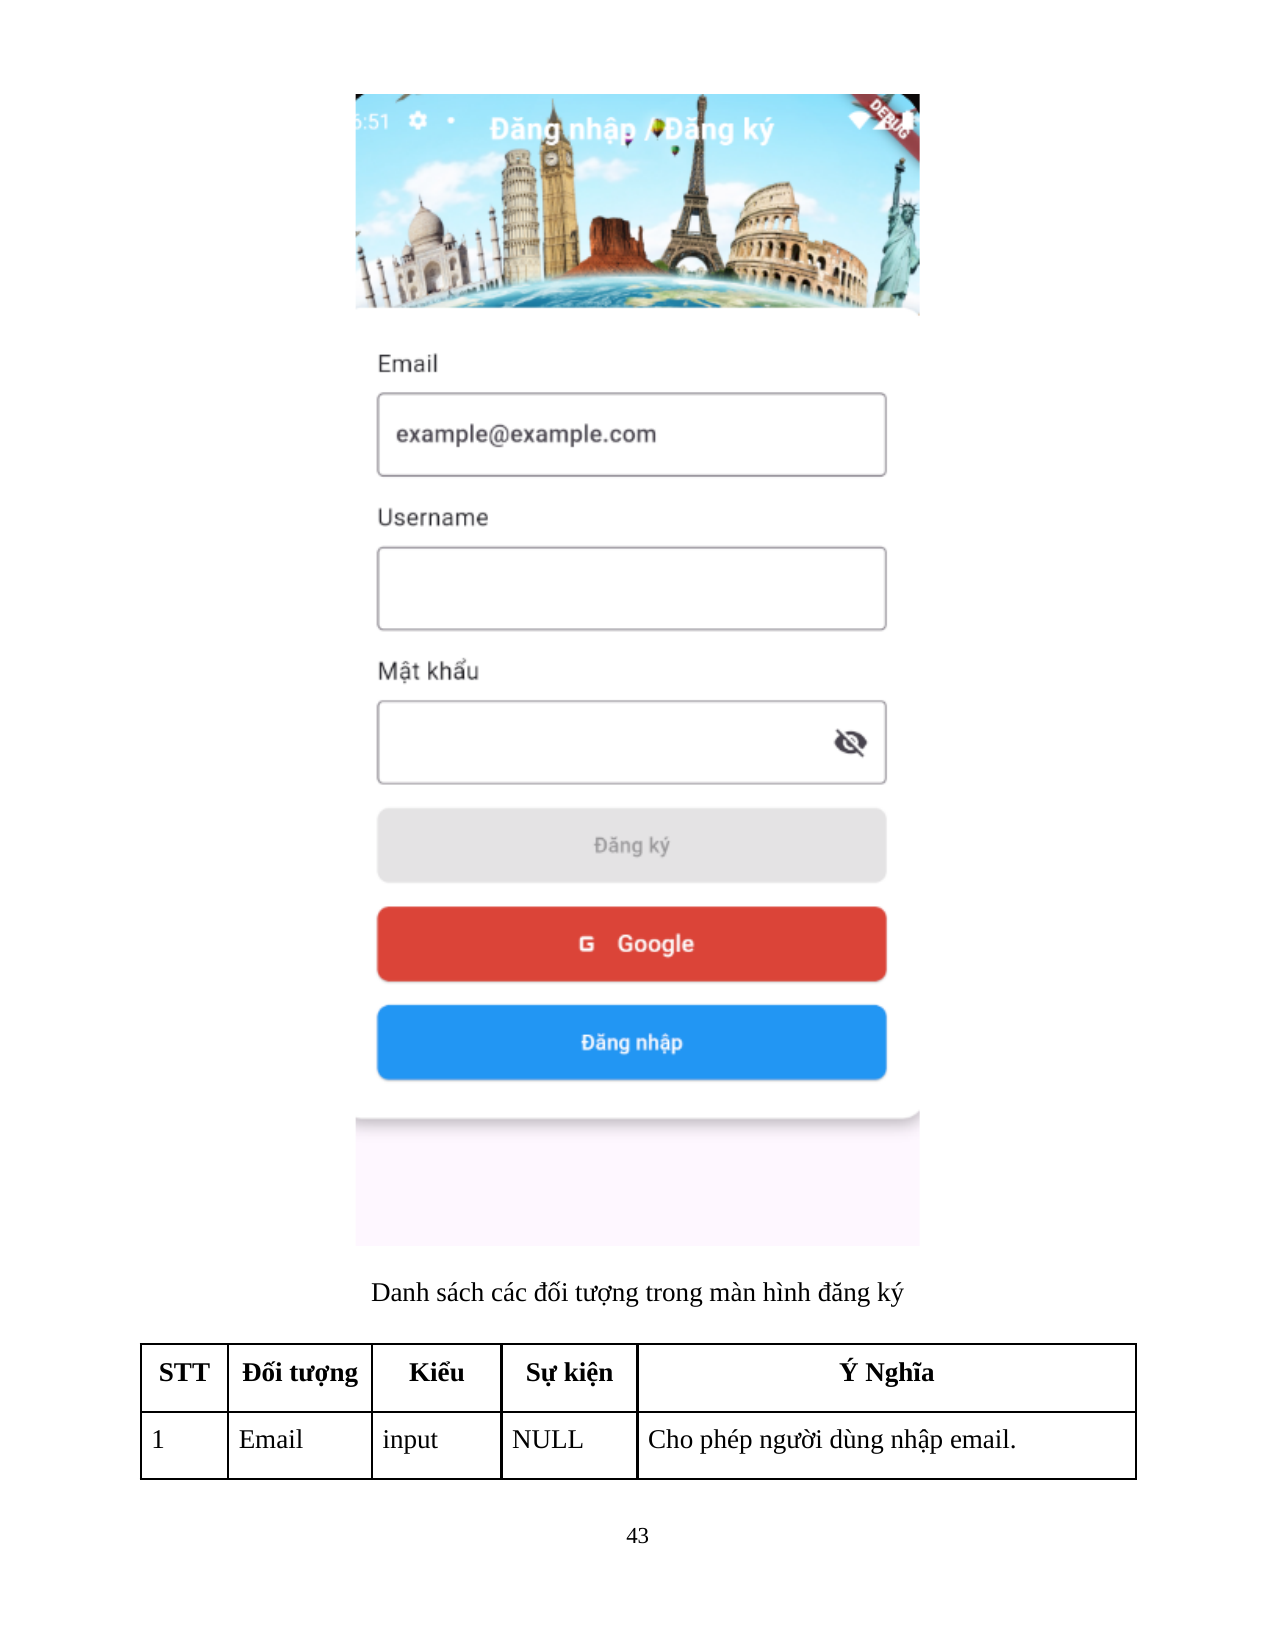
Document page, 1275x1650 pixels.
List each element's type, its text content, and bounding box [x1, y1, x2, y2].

table_header Đối tượng [229, 1345, 371, 1411]
table_cell 1 [142, 1413, 227, 1478]
picture [355, 94, 920, 1246]
table_header Kiểu [373, 1345, 500, 1411]
text Danh sách các đối tượng trong màn hình đăng ký [150, 1276, 1125, 1307]
table_cell Cho phép người dùng nhập email. [639, 1413, 1135, 1478]
table_header Ý Nghĩa [639, 1345, 1135, 1411]
table_header Sự kiện [503, 1345, 636, 1411]
table_header STT [142, 1345, 227, 1411]
table_cell NULL [503, 1413, 636, 1478]
table_cell Email [229, 1413, 371, 1478]
table_cell input [373, 1413, 500, 1478]
